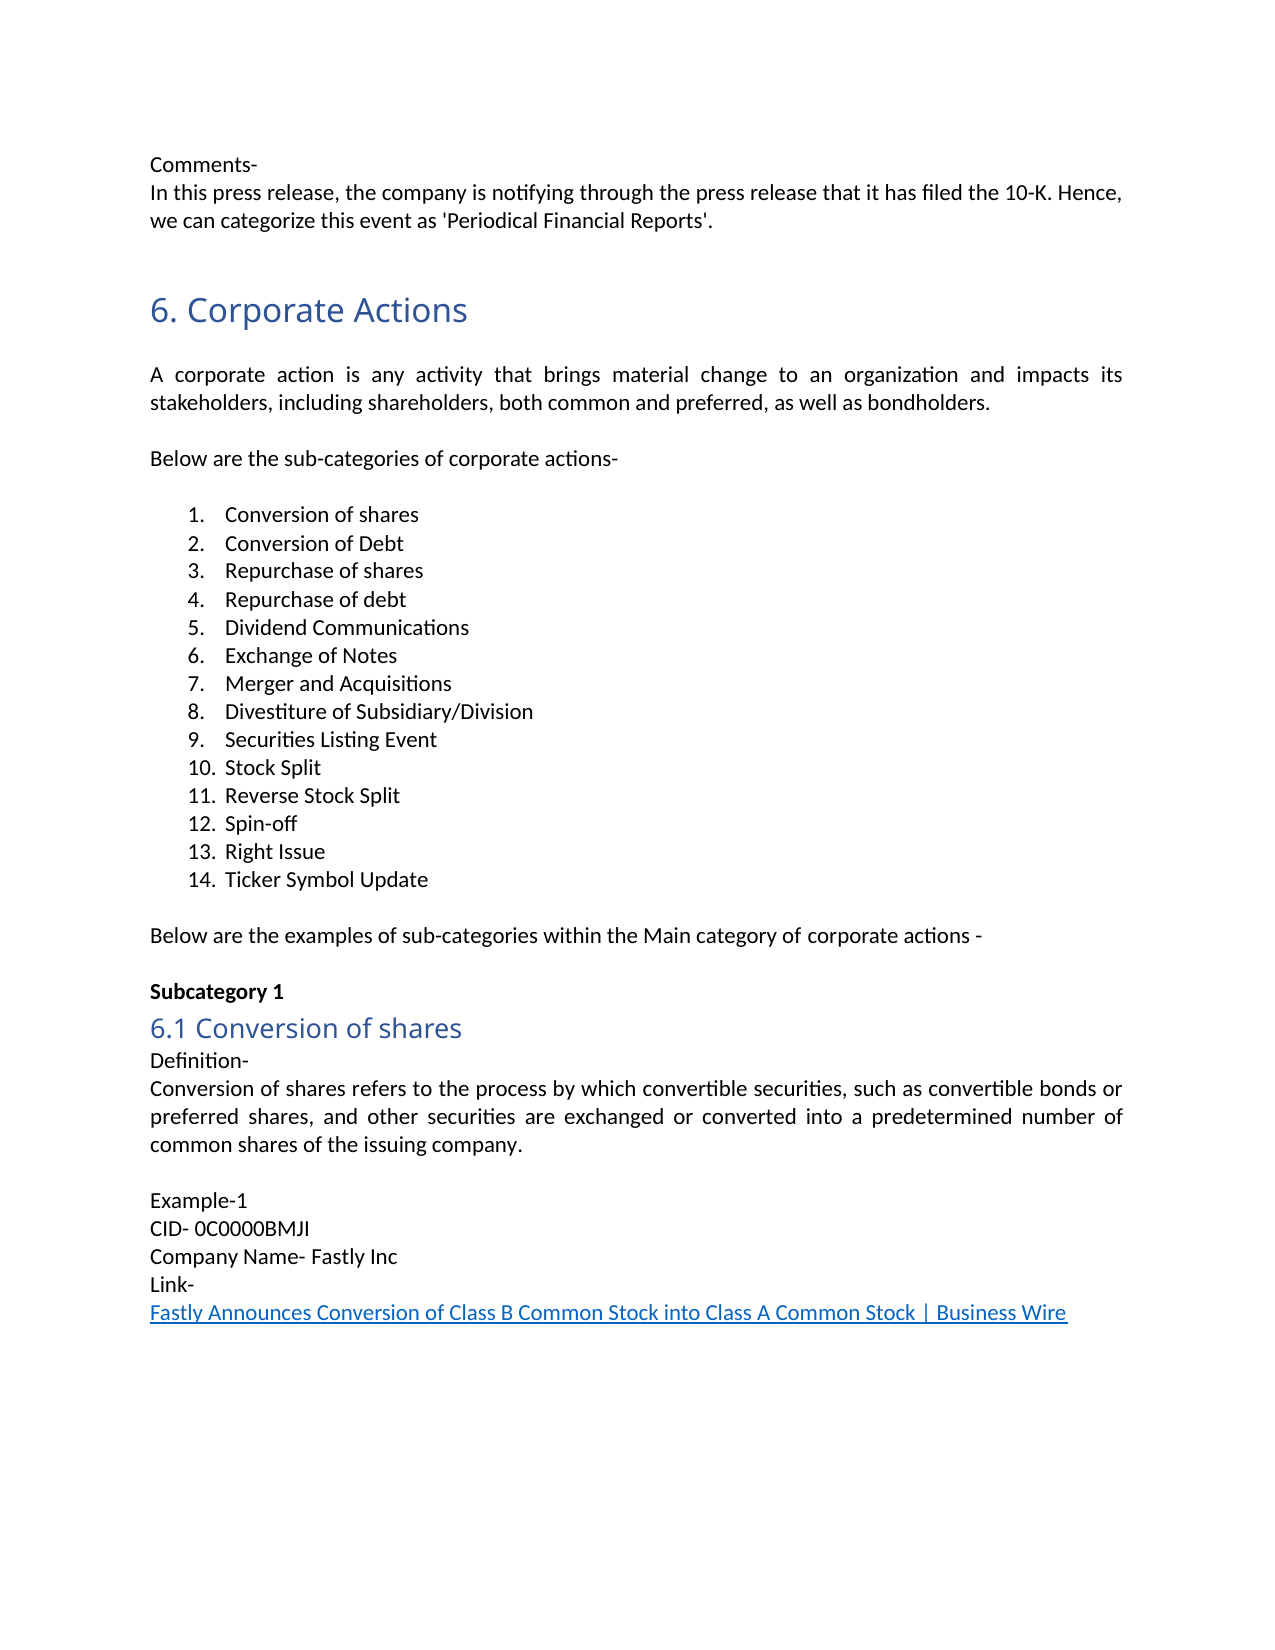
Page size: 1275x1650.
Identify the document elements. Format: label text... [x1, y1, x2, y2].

list Divestiture of Subsidiary/Division [187, 697, 1125, 725]
text A corporate action is any activity that brings material change to an organization and impacts its stakeholders, including shareholders, both common and preferred, as well as bondholders. [150, 361, 1125, 417]
subtitle 6.1 Conversion of shares [150, 1009, 1125, 1046]
list Repurchase of shares [187, 557, 1125, 585]
text Company Name- Fastly Inc [150, 1242, 1125, 1270]
list Dividend Communications [187, 613, 1125, 641]
text Fastly Announces Conversion of Class B Common Stock into Class A Common Stock | Business Wire [150, 1298, 1125, 1326]
list Repurchase of debt [187, 585, 1125, 613]
list Ticker Symbol Update [187, 865, 1125, 893]
text Comments- [150, 150, 1125, 178]
subtitle 6. Corporate Actions [150, 287, 1125, 332]
list Spin-off [187, 809, 1125, 837]
list Right Issue [187, 837, 1125, 865]
list Conversion of shares [187, 501, 1125, 529]
text Subcategory 1 [150, 977, 1125, 1005]
list Reverse Stock Split [187, 781, 1125, 809]
text Below are the examples of sub-categories within the Main category of corporate actions - [150, 921, 1125, 949]
text In this press release, the company is notifying through the press release that it has filed the 10-K. Hence, we can categorize this event as 'Periodical Financial Reports'. [150, 178, 1125, 234]
text Link- [150, 1270, 1125, 1298]
text CID- 0C0000BMJI [150, 1214, 1125, 1242]
list Stock Split [187, 753, 1125, 781]
text Example-1 [150, 1186, 1125, 1214]
text Conversion of shares refers to the process by which convertible securities, such as convertible bonds or preferred shares, and other securities are exchanged or converted into a predetermined number of common shares of the issuing company. [150, 1074, 1125, 1158]
list Merger and Acquisitions [187, 669, 1125, 697]
list Exchange of Notes [187, 641, 1125, 669]
text Definition- [150, 1046, 1125, 1074]
list Securities Listing Event [187, 725, 1125, 753]
text Below are the sub-categories of corporate actions- [150, 444, 1125, 473]
list Conversion of Debt [187, 529, 1125, 557]
